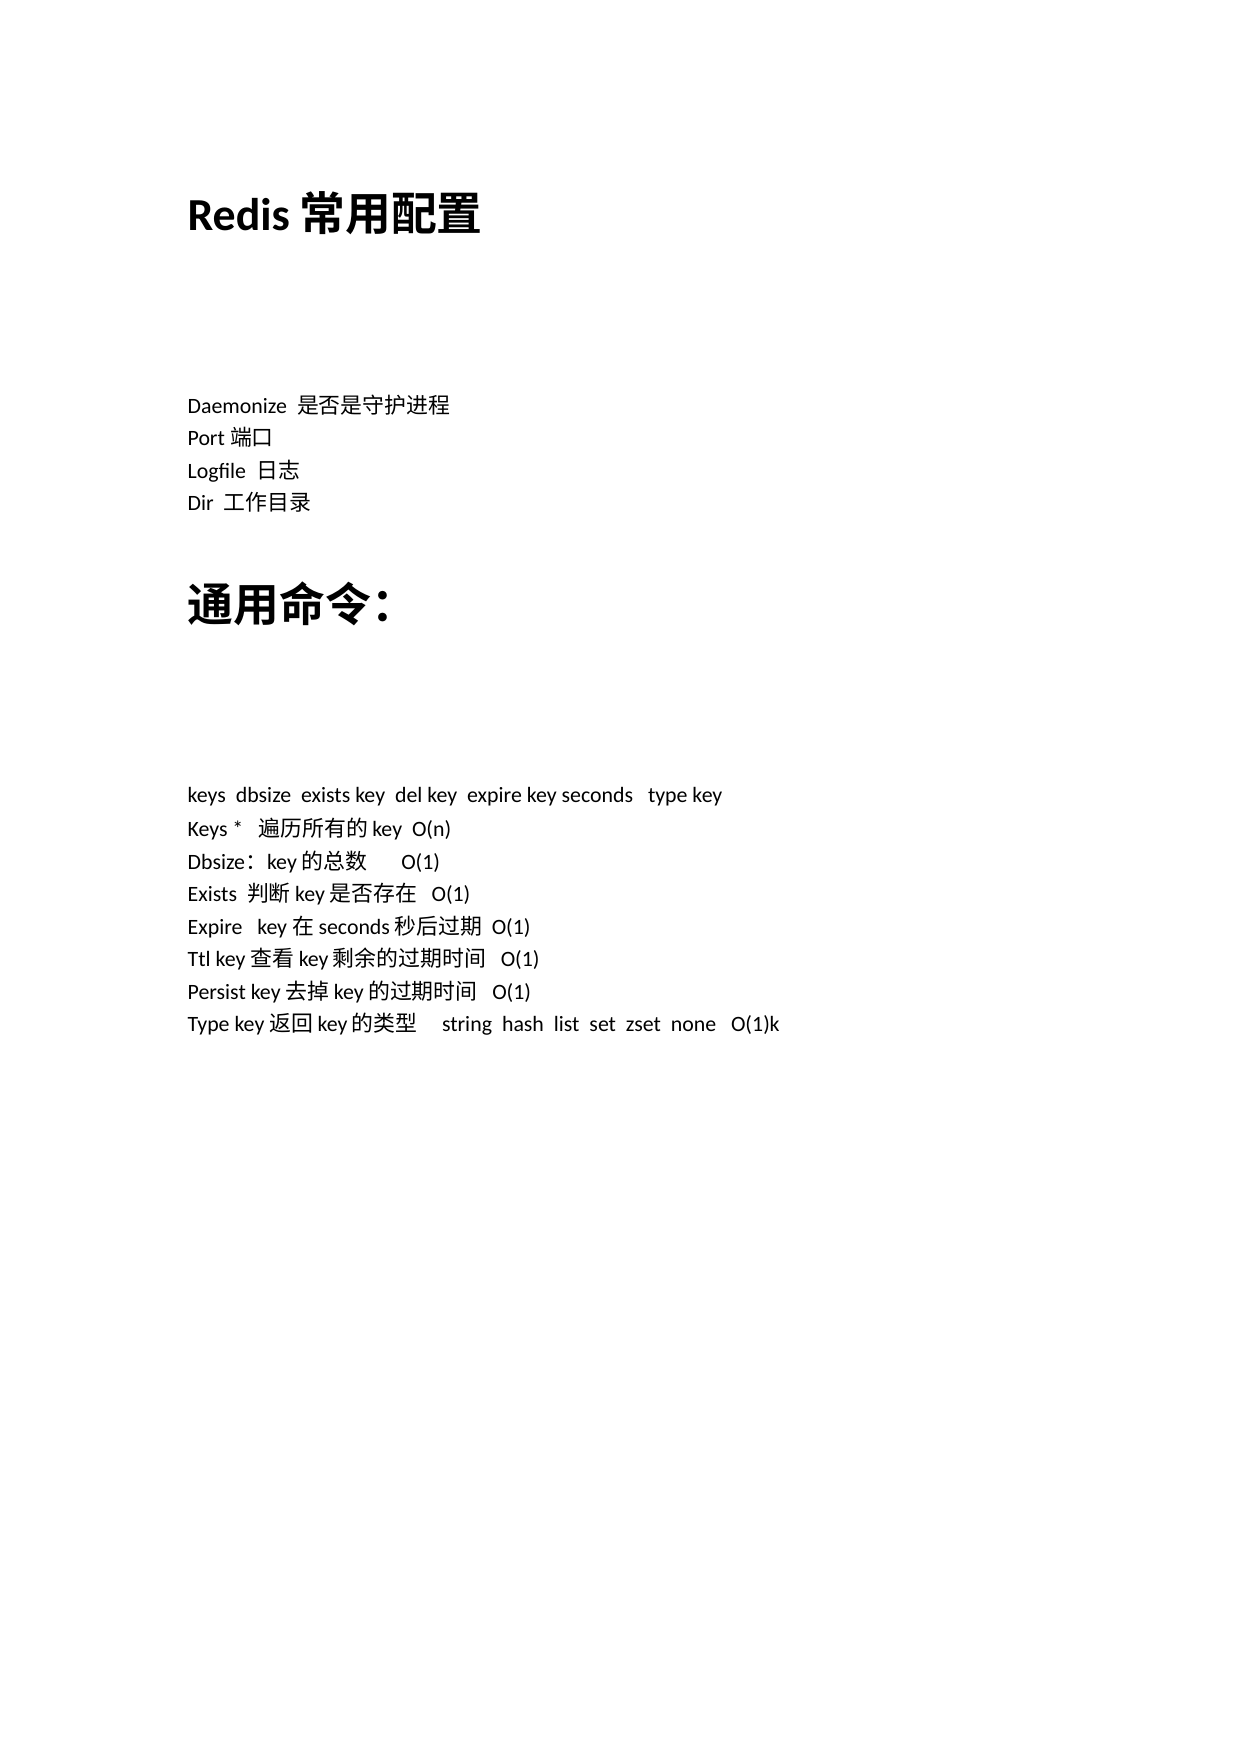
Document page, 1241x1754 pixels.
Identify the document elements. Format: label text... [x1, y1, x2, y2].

text Keys * 遍历所有的key O(n) [187, 811, 1053, 843]
text Dbsize：key的总数 O(1) [187, 843, 1053, 876]
text Dir 工作目录 [187, 485, 1053, 517]
text Daemonize 是否是守护进程 [187, 387, 1053, 420]
text Logfile 日志 [187, 452, 1053, 485]
text Type key 返回key的类型 string hash list set zset none O(1)k [187, 1006, 1053, 1038]
text keys dbsize exists key del key expire key seconds type key [187, 778, 1053, 811]
text Persist key 去掉key的过期时间 O(1) [187, 973, 1053, 1006]
subtitle 通用命令： [187, 553, 1053, 650]
text Expire key 在seconds秒后过期 O(1) [187, 908, 1053, 941]
text Exists 判断key是否存在 O(1) [187, 876, 1053, 908]
text Ttl key 查看key剩余的过期时间 O(1) [187, 941, 1053, 973]
subtitle Redis常用配置 [187, 162, 1053, 259]
text Port 端口 [187, 420, 1053, 452]
